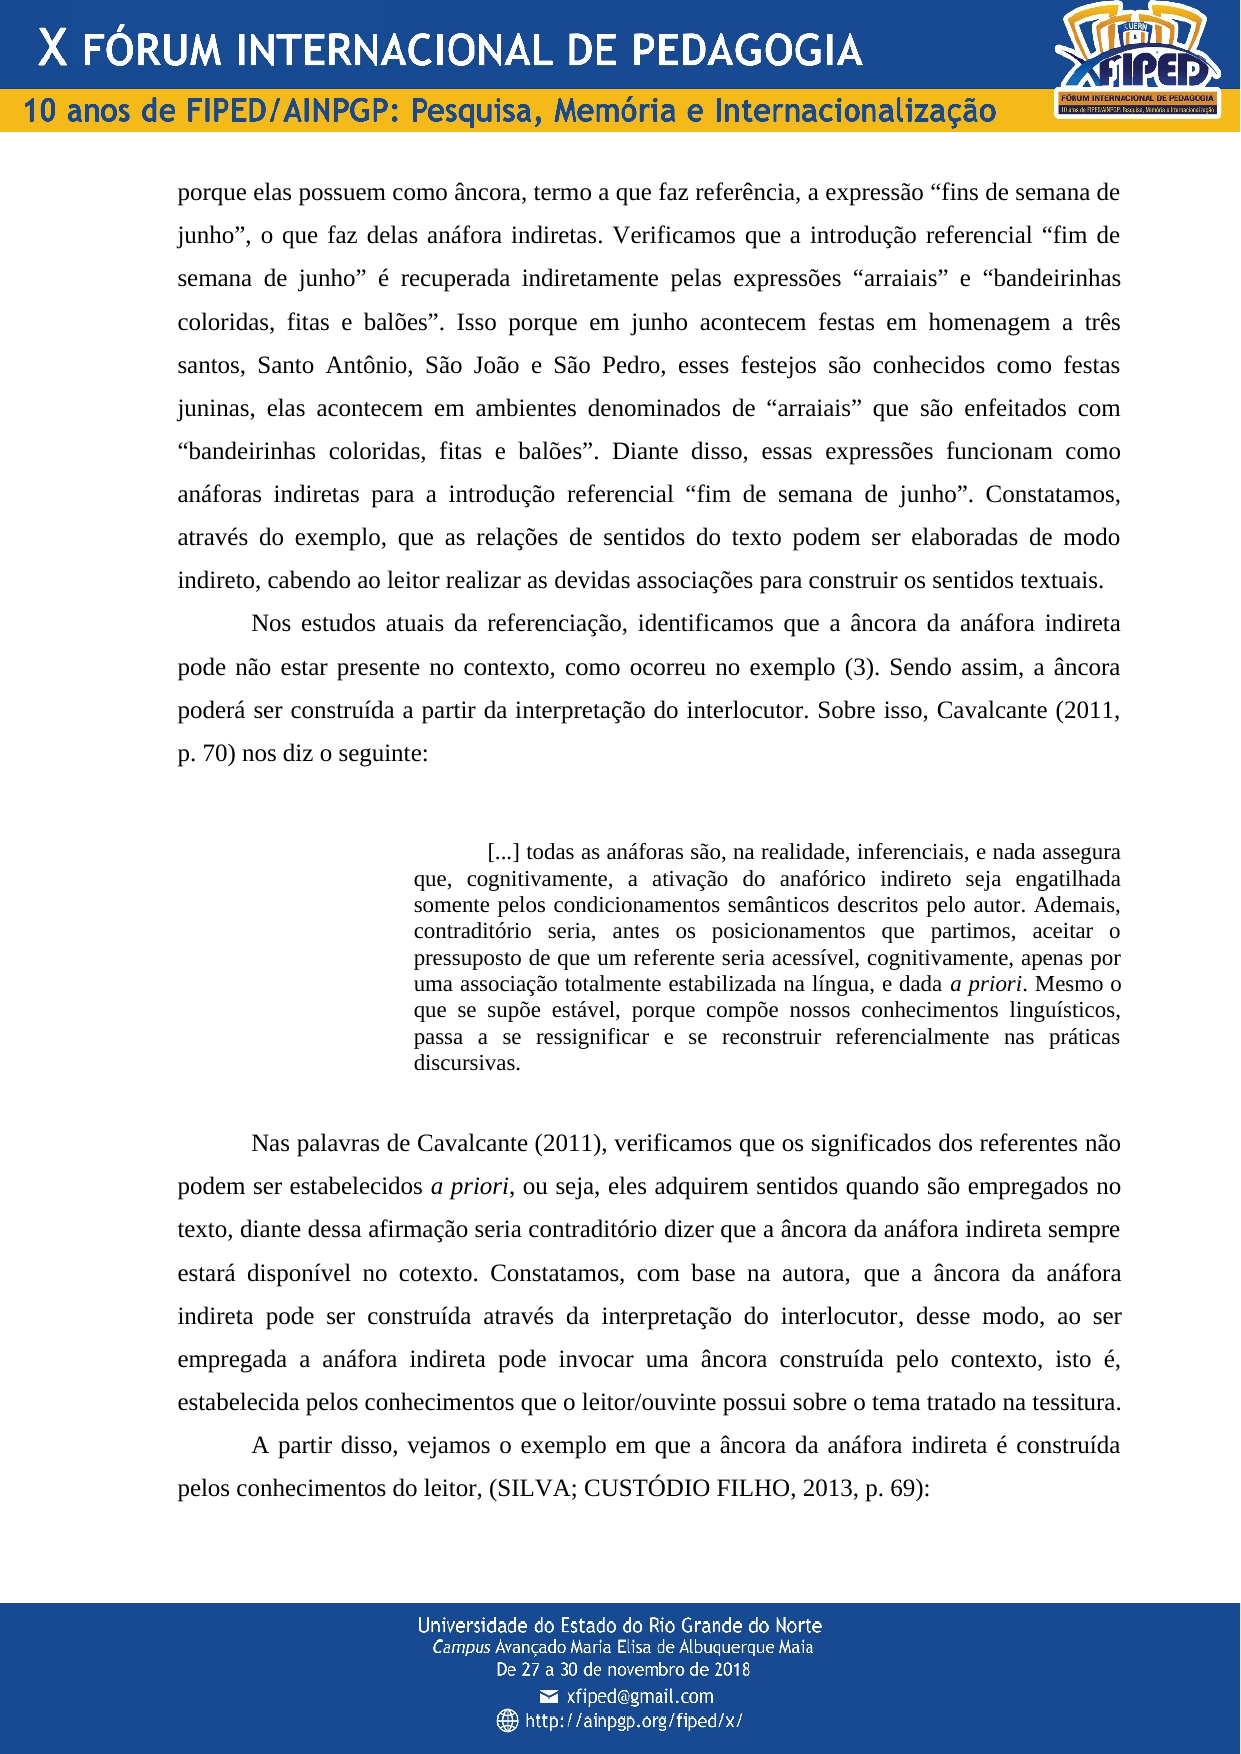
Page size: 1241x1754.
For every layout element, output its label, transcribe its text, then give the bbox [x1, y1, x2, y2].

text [177, 177, 1122, 594]
text Nas palavras de Cavalcante (2011), verificamos que os significados dos referentes não podem ser estabelecidos a priori, ou seja, eles adquirem sentidos quando são empregados no texto, diante dessa afirmação seria contraditório dizer que a âncora da anáfora indireta sempre estará disponível no cotexto. Constatamos, com base na autora, que a âncora da anáfora indireta pode ser construída através da interpretação do interlocutor, desse modo, ao ser empregada a anáfora indireta pode invocar uma âncora construída pelo contexto, isto é, estabelecida pelos conhecimentos que o leitor/ouvinte possui sobre o tema tratado na tessitura. [177, 1128, 1122, 1416]
text A partir disso, vejamos o exemplo em que a âncora da anáfora indireta é construída pelos conhecimentos do leitor, (SILVA; CUSTÓDIO FILHO, 2013, p. 69): [177, 1430, 1122, 1502]
picture [0, 0, 1241, 132]
text [...] todas as anáforas são, na realidade, inferenciais, e nada assegura que, cognitivamente, a ativação do anafórico indireto seja engatilhada somente pelos condicionamentos semânticos descritos pelo autor. Ademais, contraditório seria, antes os posicionamentos que partimos, aceitar o pressuposto de que um referente seria acessível, cognitivamente, apenas por uma associação totalmente estabilizada na língua, e dada a priori. Mesmo o que se supõe estável, porque compõe nossos conhecimentos linguísticos, passa a se ressignificar e se reconstruir referencialmente nas práticas discursivas. [413, 838, 1122, 1076]
text Nos estudos atuais da referenciação, identificamos que a âncora da anáfora indireta pode não estar presente no contexto, como ocorreu no exemplo (3). Sendo assim, a âncora poderá ser construída a partir da interpretação do interlocutor. Sobre isso, Cavalcante (2011, p. 70) nos diz o seguinte: [177, 608, 1122, 767]
picture [0, 1603, 1241, 1754]
